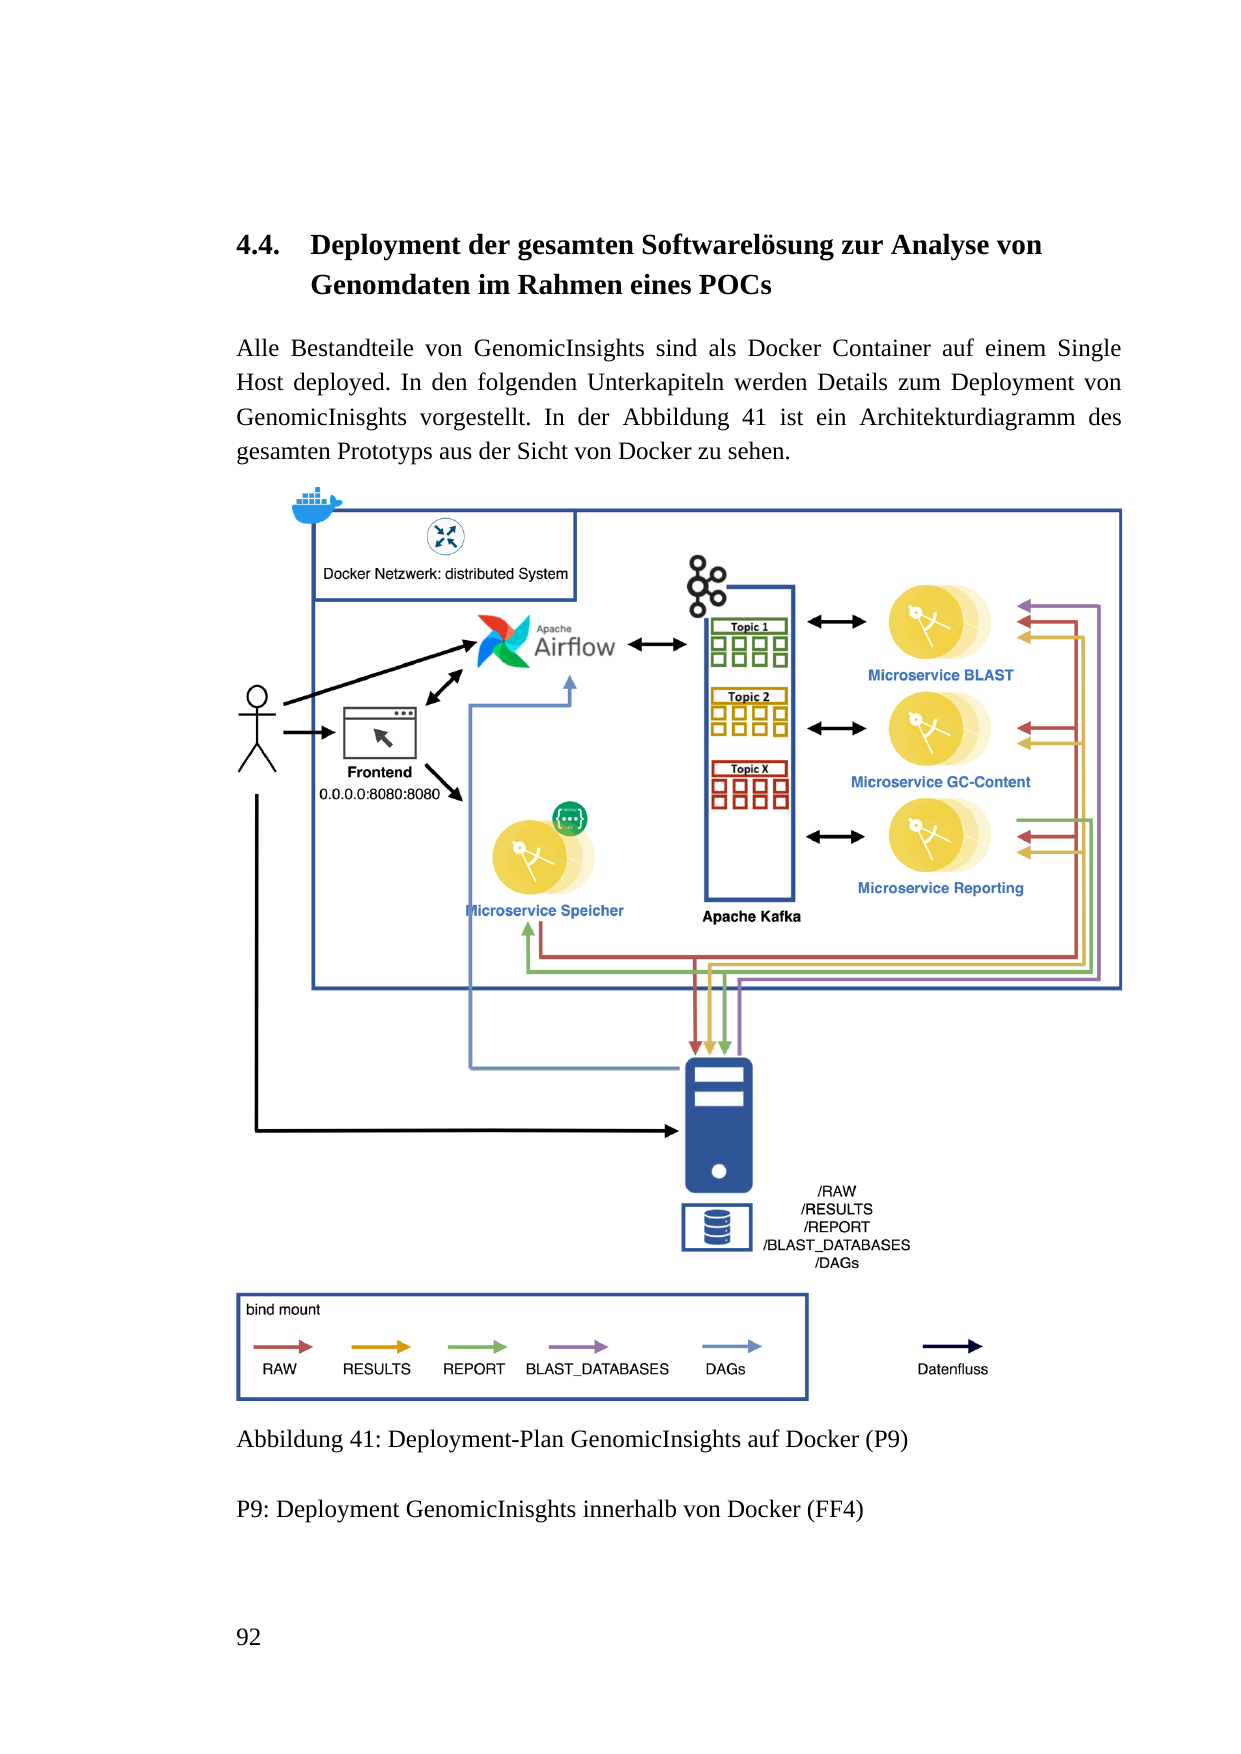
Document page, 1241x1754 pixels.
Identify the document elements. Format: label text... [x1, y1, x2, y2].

text P9: Deployment GenomicInisghts innerhalb von Docker (FF4) [236, 1494, 1122, 1523]
picture [236, 487, 1123, 1401]
text Abbildung 41: Deployment-Plan GenomicInsights auf Docker (P9) [236, 1423, 1122, 1453]
text Alle Bestandteile von GenomicInsights sind als Docker Container auf einem Single Host deployed. In den folgenden Unterkapiteln werden Details zum Deployment von GenomicInisghts vorgestellt. In der Abbildung 41 ist ein Architekturdiagramm des gesamten Prototyps aus der Sicht von Docker zu sehen. [236, 333, 1122, 465]
text Deployment der gesamten Softwarelösung zur Analyse von Genomdaten im Rahmen eines POCs [236, 227, 1122, 301]
